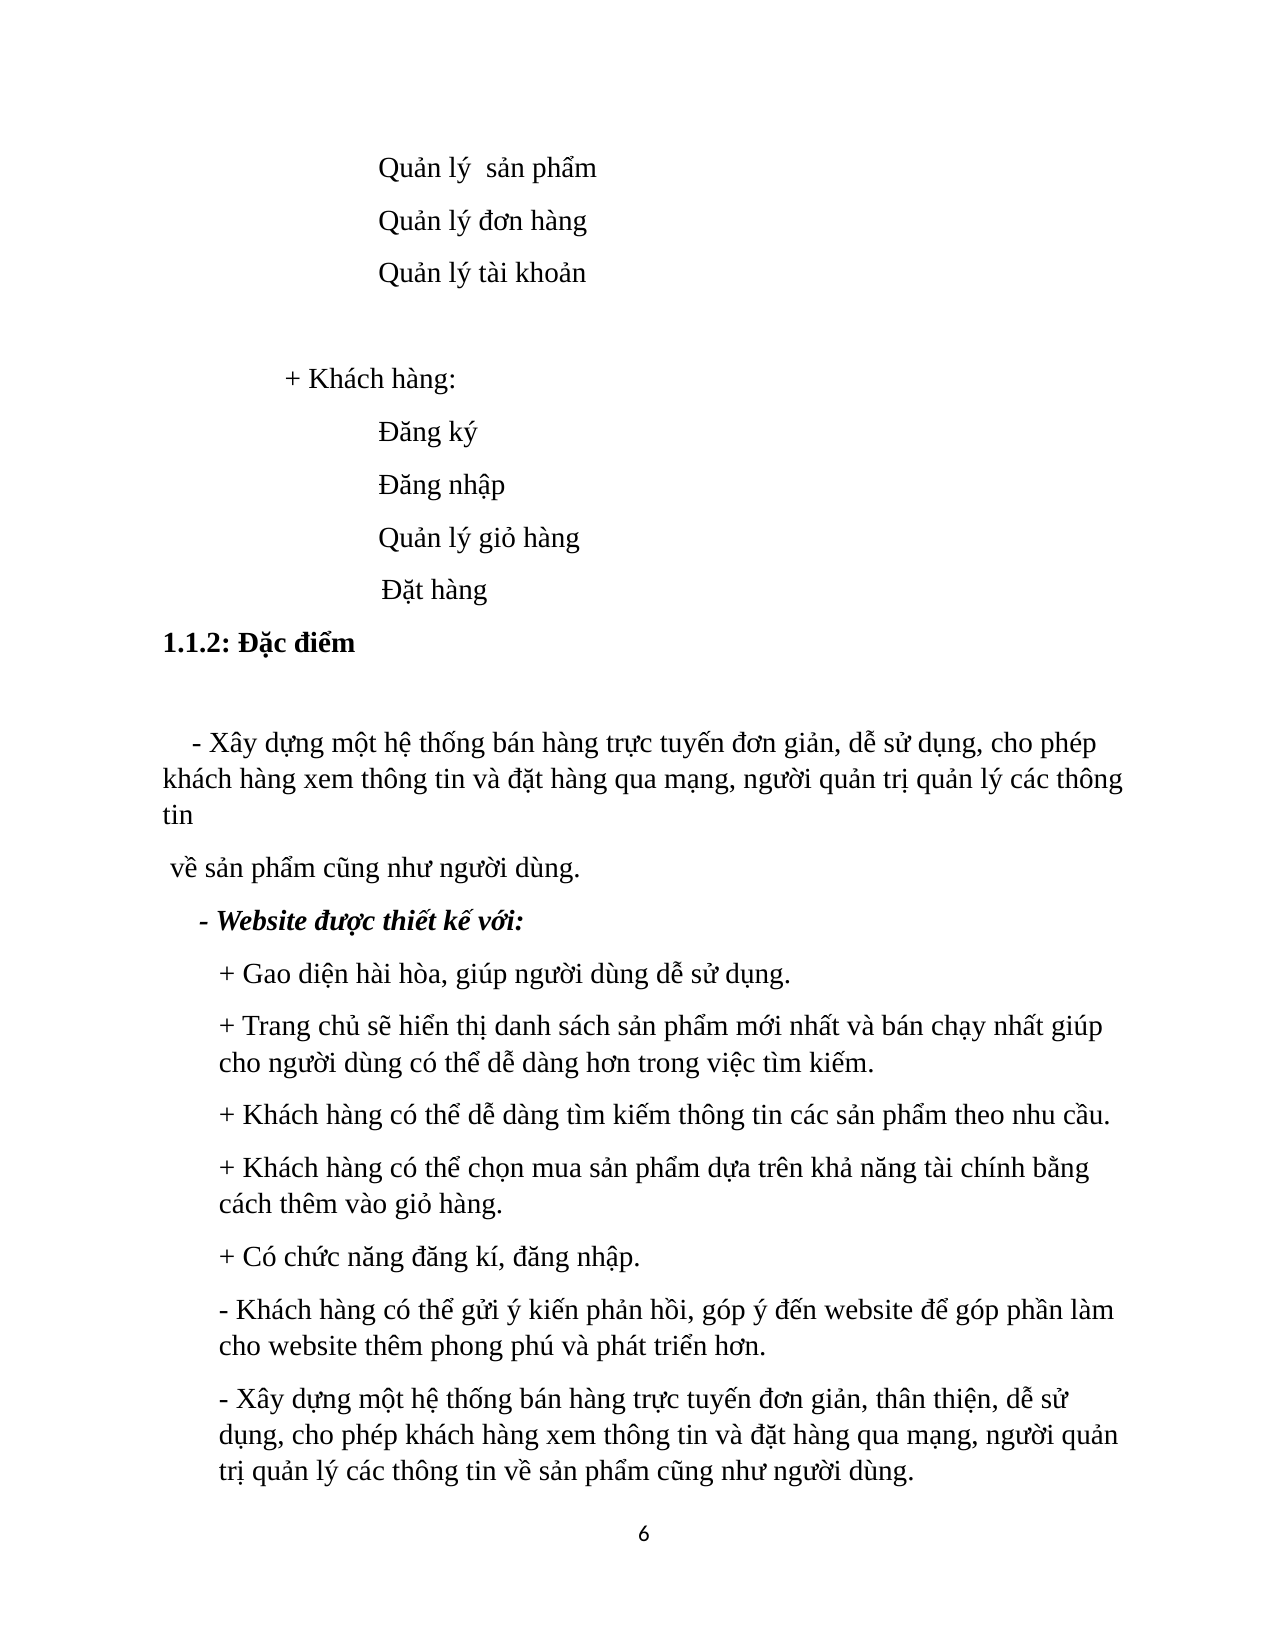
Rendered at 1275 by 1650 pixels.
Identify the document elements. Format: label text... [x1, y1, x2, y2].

text về sản phẩm cũng như người dùng. [162, 850, 1125, 884]
text Quản lý sản phẩm [256, 150, 1125, 183]
text + Trang chủ sẽ hiển thị danh sách sản phẩm mới nhất và bán chạy nhất giúp cho người dùng có thể dễ dàng hơn trong việc tìm kiếm. [219, 1008, 1125, 1078]
text Quản lý tài khoản [256, 256, 1125, 289]
text - Xây dựng một hệ thống bán hàng trực tuyến đơn giản, thân thiện, dễ sử dụng, cho phép khách hàng xem thông tin và đặt hàng qua mạng, người quản trị quản lý các thông tin về sản phẩm cũng như người dùng. [219, 1381, 1125, 1487]
text Quản lý giỏ hàng [162, 520, 1125, 553]
text Đăng ký [162, 414, 1125, 448]
text - Khách hàng có thể gửi ý kiến phản hồi, góp ý đến website để góp phần làm cho website thêm phong phú và phát triển hơn. [219, 1292, 1125, 1362]
text + Khách hàng: [162, 361, 1125, 395]
text - Xây dựng một hệ thống bán hàng trực tuyến đơn giản, dễ sử dụng, cho phép khách hàng xem thông tin và đặt hàng qua mạng, người quản trị quản lý các thông tin [162, 725, 1125, 831]
text 1.1.2: Đặc điểm [162, 625, 1125, 659]
text + Gao diện hài hòa, giúp người dùng dễ sử dụng. [219, 956, 1125, 989]
text - Website được thiết kế với: [162, 903, 1125, 936]
text Đặt hàng [162, 572, 1125, 606]
text + Khách hàng có thể dễ dàng tìm kiếm thông tin các sản phẩm theo nhu cầu. [219, 1097, 1125, 1131]
text Quản lý đơn hàng [256, 203, 1125, 236]
text + Khách hàng có thể chọn mua sản phẩm dựa trên khả năng tài chính bằng cách thêm vào giỏ hàng. [219, 1150, 1125, 1220]
text + Có chức năng đăng kí, đăng nhập. [219, 1239, 1125, 1273]
text Đăng nhập [162, 467, 1125, 500]
